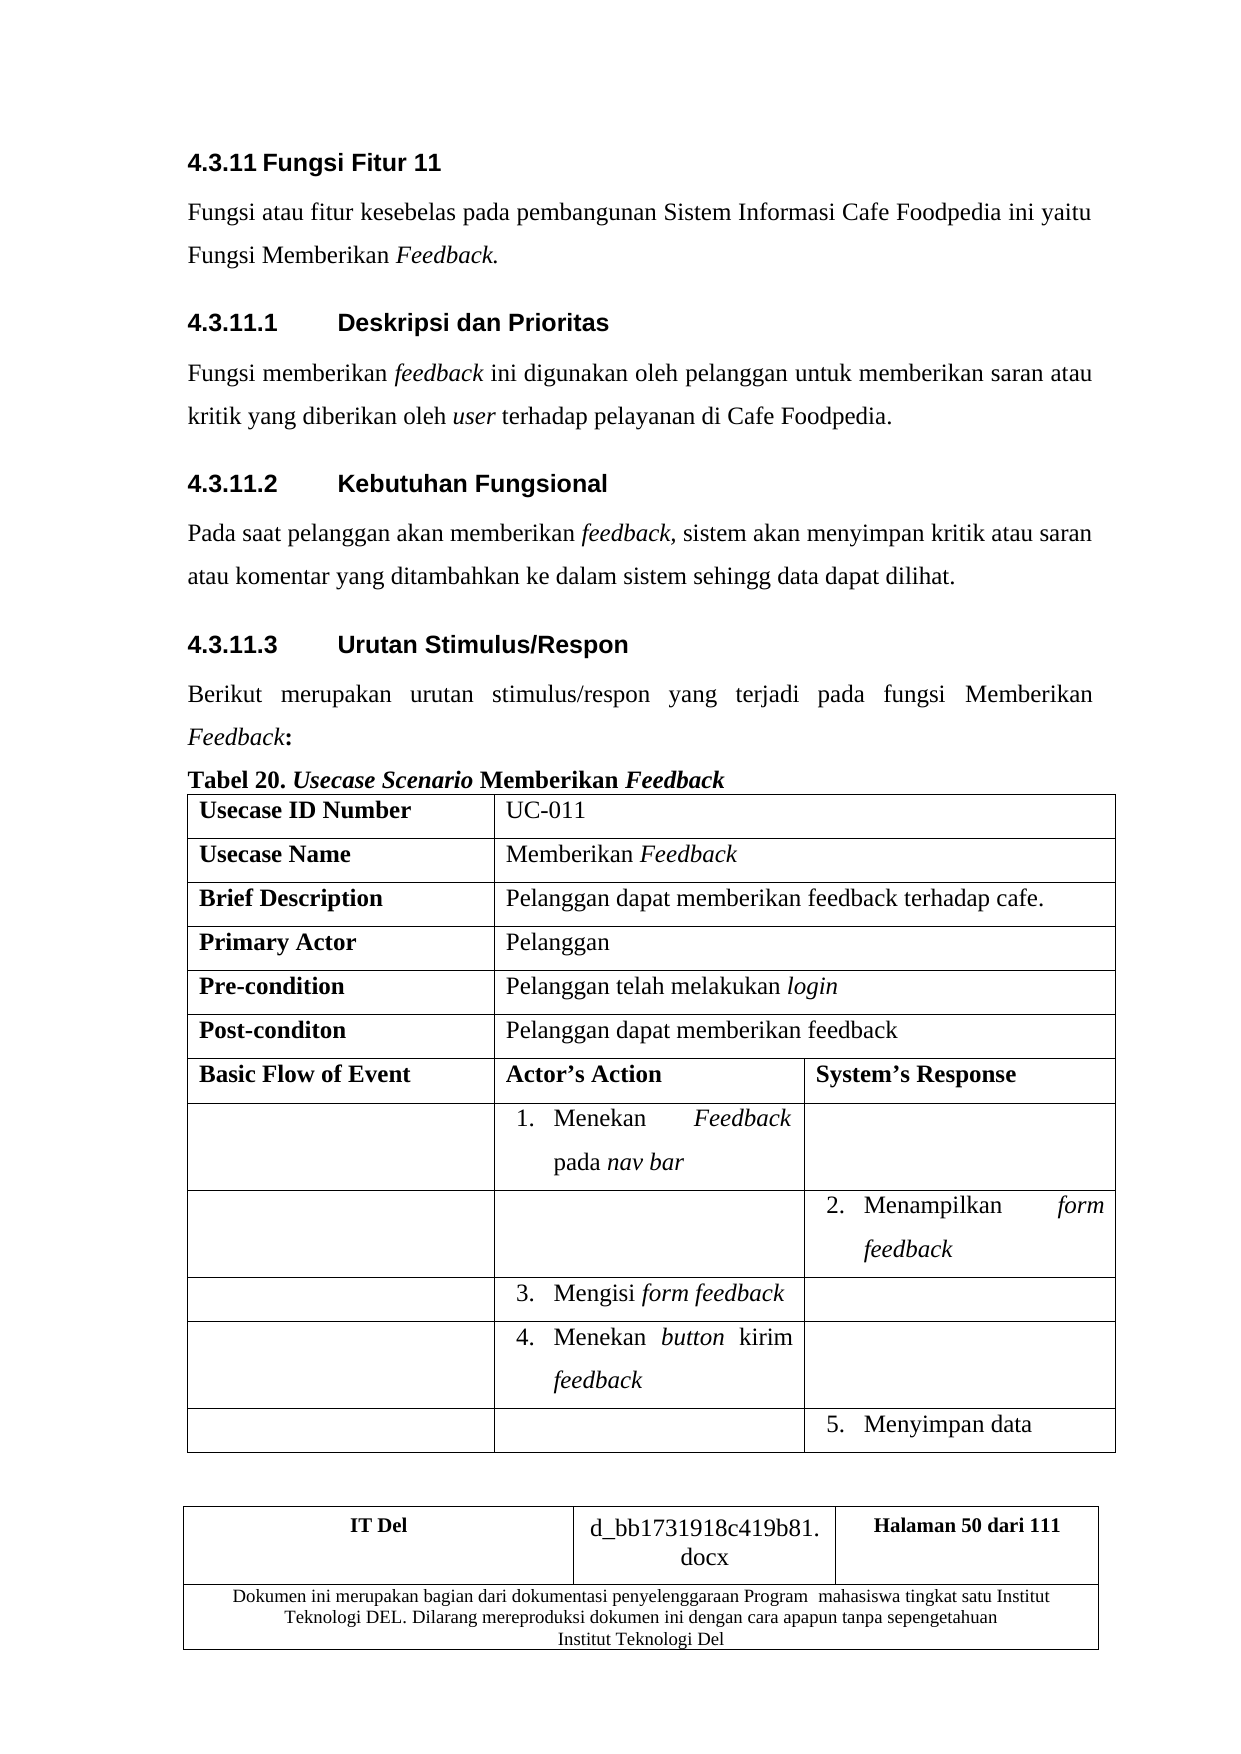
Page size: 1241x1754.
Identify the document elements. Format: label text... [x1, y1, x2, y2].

table_cell [188, 1322, 494, 1408]
table_cell Pelanggan telah melakukan login [495, 971, 1115, 1014]
subtitle Kebutuhan Fungsional [187, 469, 1092, 498]
table_cell Brief Description [188, 883, 494, 926]
table_cell [805, 1278, 1115, 1321]
table_cell Primary Actor [188, 927, 494, 970]
subtitle Deskripsi dan Prioritas [187, 308, 1092, 337]
subtitle Urutan Stimulus/Respon [187, 629, 1092, 658]
table_cell [495, 1191, 804, 1277]
text Tabel 20. Usecase Scenario Memberikan Feedback [187, 765, 1092, 794]
table_cell [188, 1191, 494, 1277]
table_header UC-011 [495, 795, 1115, 838]
table_cell Pelanggan [495, 927, 1115, 970]
text Pada saat pelanggan akan memberikan feedback, sistem akan menyimpan kritik atau saran atau komentar yang ditambahkan ke dalam sistem sehingg data dapat dilihat. [187, 518, 1092, 590]
table_cell Menekan button kirim feedback [495, 1322, 804, 1408]
table_cell [188, 1278, 494, 1321]
table_cell Basic Flow of Event [188, 1059, 494, 1102]
text Berikut merupakan urutan stimulus/respon yang terjadi pada fungsi Memberikan Feedback: [187, 679, 1092, 751]
table_cell Mengisi form feedback [495, 1278, 804, 1321]
table_cell Pelanggan dapat memberikan feedback terhadap cafe. [495, 883, 1115, 926]
table_cell [495, 1409, 804, 1452]
text Fungsi atau fitur kesebelas pada pembangunan Sistem Informasi Cafe Foodpedia ini yaitu Fungsi Memberikan Feedback. [187, 197, 1092, 269]
table_cell [188, 1409, 494, 1452]
table_header Usecase ID Number [188, 795, 494, 838]
table_cell Usecase Name [188, 839, 494, 882]
table_cell Pre-condition [188, 971, 494, 1014]
table_cell Actor’s Action [495, 1059, 804, 1102]
text Fungsi memberikan feedback ini digunakan oleh pelanggan untuk memberikan saran atau kritik yang diberikan oleh user terhadap pelayanan di Cafe Foodpedia. [187, 358, 1092, 429]
table_cell Pelanggan dapat memberikan feedback [495, 1015, 1115, 1058]
table_cell System’s Response [805, 1059, 1115, 1102]
table_cell Memberikan Feedback [495, 839, 1115, 882]
table_cell [805, 1104, 1115, 1189]
table_cell [805, 1322, 1115, 1408]
table_cell Menekan Feedback pada nav bar [495, 1104, 804, 1189]
table_cell Menampilkan form feedback [805, 1191, 1115, 1277]
table_cell [188, 1104, 494, 1189]
subtitle Fungsi Fitur 11 [187, 148, 1092, 176]
table_cell Menyimpan data [805, 1409, 1115, 1452]
table_cell Post-conditon [188, 1015, 494, 1058]
